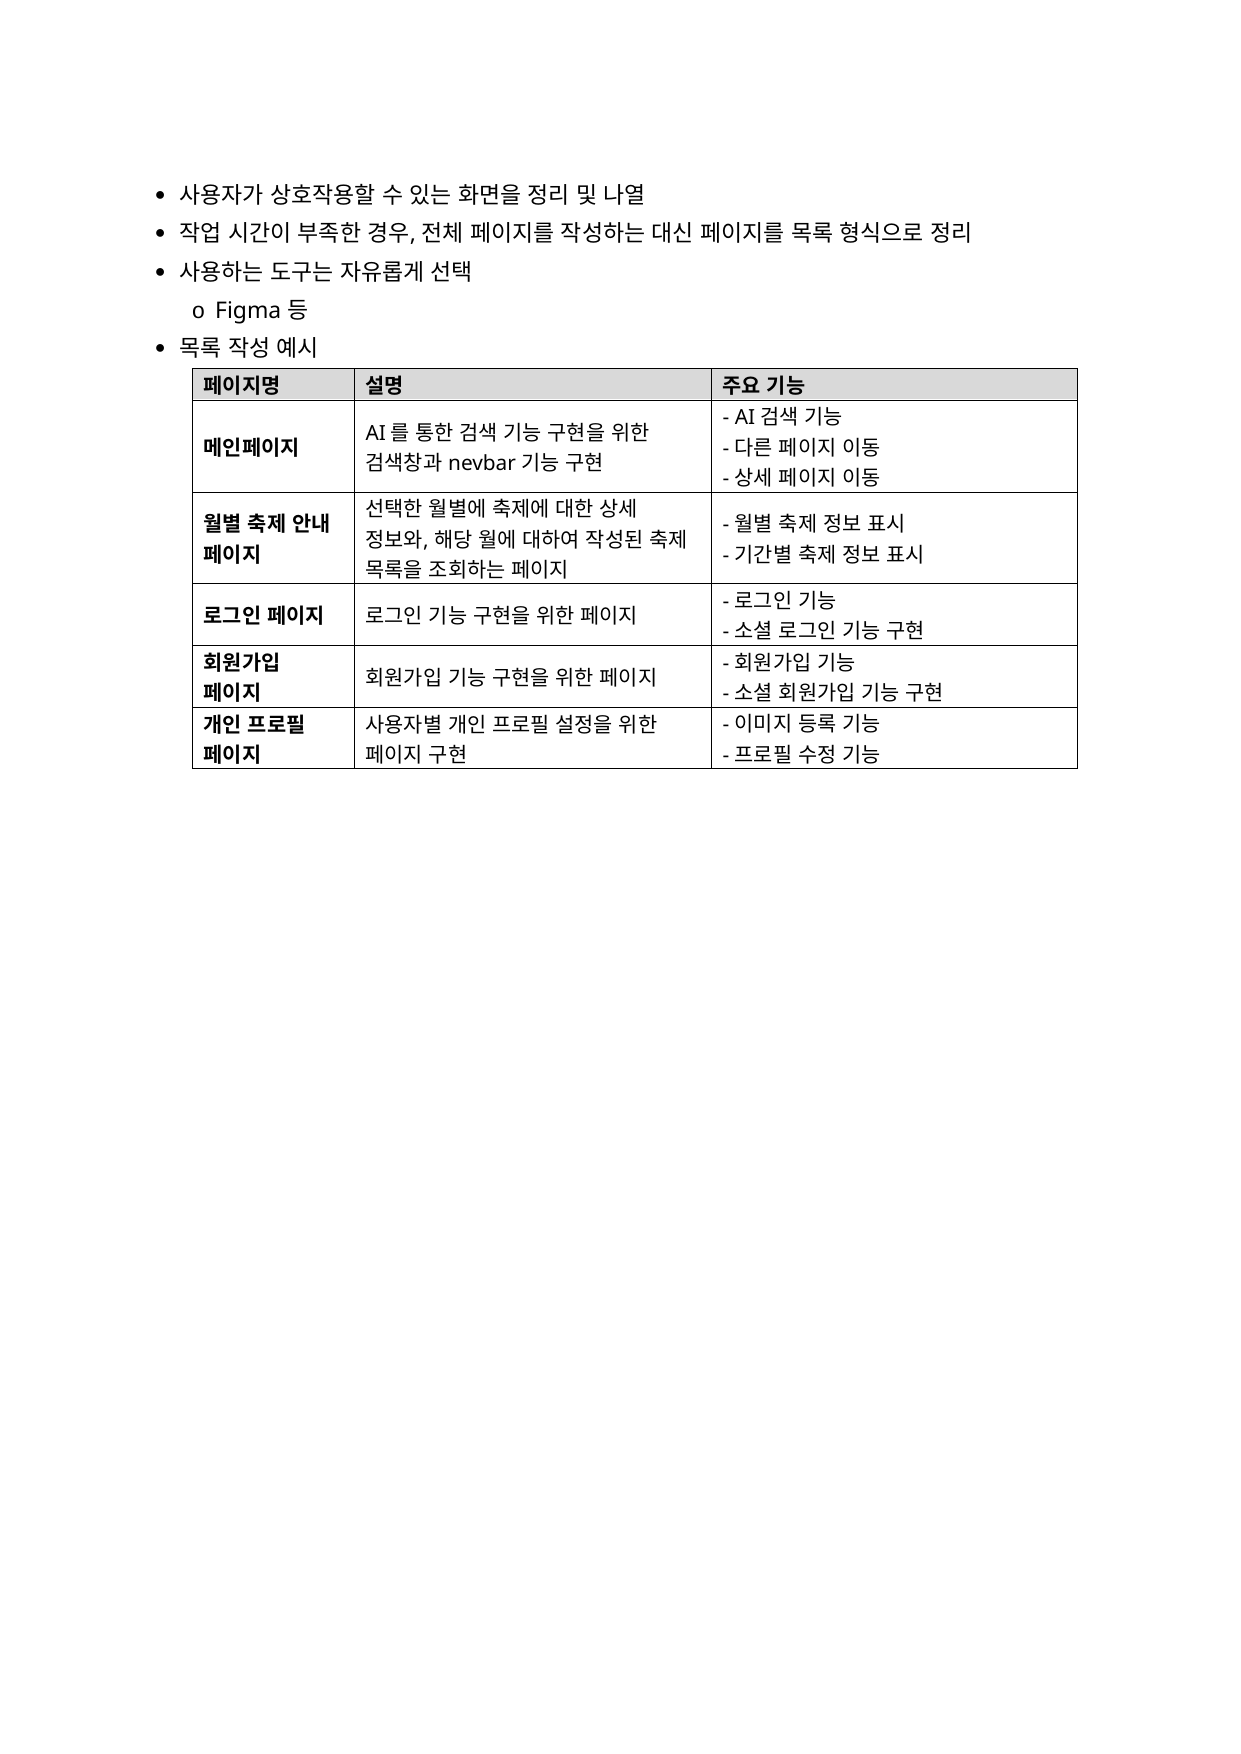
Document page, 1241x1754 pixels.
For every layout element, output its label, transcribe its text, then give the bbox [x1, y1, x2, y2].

table_cell 로그인 기능 구현을 위한 페이지 [355, 584, 711, 645]
table_cell 사용자별 개인 프로필 설정을 위한 페이지 구현 [355, 708, 711, 768]
table_cell - AI 검색 기능 - 다른 페이지 이동 - 상세 페이지 이동 [712, 401, 1077, 492]
table_cell 로그인 페이지 [193, 584, 354, 645]
table_cell 선택한 월별에 축제에 대한 상세 정보와, 해당 월에 대하여 작성된 축제 목록을 조회하는 페이지 [355, 493, 711, 583]
table_cell - 로그인 기능 - 소셜 로그인 기능 구현 [712, 584, 1077, 645]
table_cell - 월별 축제 정보 표시 - 기간별 축제 정보 표시 [712, 493, 1077, 583]
table_cell 월별 축제 안내 페이지 [193, 493, 354, 583]
table_cell - 회원가입 기능 - 소셜 회원가입 기능 구현 [712, 646, 1077, 707]
list 작업 시간이 부족한 경우, 전체 페이지를 작성하는 대신 페이지를 목록 형식으로 정리 [156, 215, 1090, 249]
table_cell 회원가입 기능 구현을 위한 페이지 [355, 646, 711, 707]
table_cell - 이미지 등록 기능 - 프로필 수정 기능 [712, 708, 1077, 768]
list 목록 작성 예시 [156, 330, 1090, 363]
table_cell 개인 프로필 페이지 [193, 708, 354, 768]
table_cell 회원가입 페이지 [193, 646, 354, 707]
list 사용자가 상호작용할 수 있는 화면을 정리 및 나열 [156, 177, 1090, 210]
table_cell 메인페이지 [193, 401, 354, 492]
list 사용하는 도구는 자유롭게 선택 [156, 254, 1090, 287]
list Figma 등 [191, 292, 1090, 325]
table_header 페이지명 [193, 369, 354, 399]
table_cell AI를 통한 검색 기능 구현을 위한 검색창과 nevbar 기능 구현 [355, 401, 711, 492]
table_header 주요 기능 [712, 369, 1077, 399]
table_header 설명 [355, 369, 711, 399]
